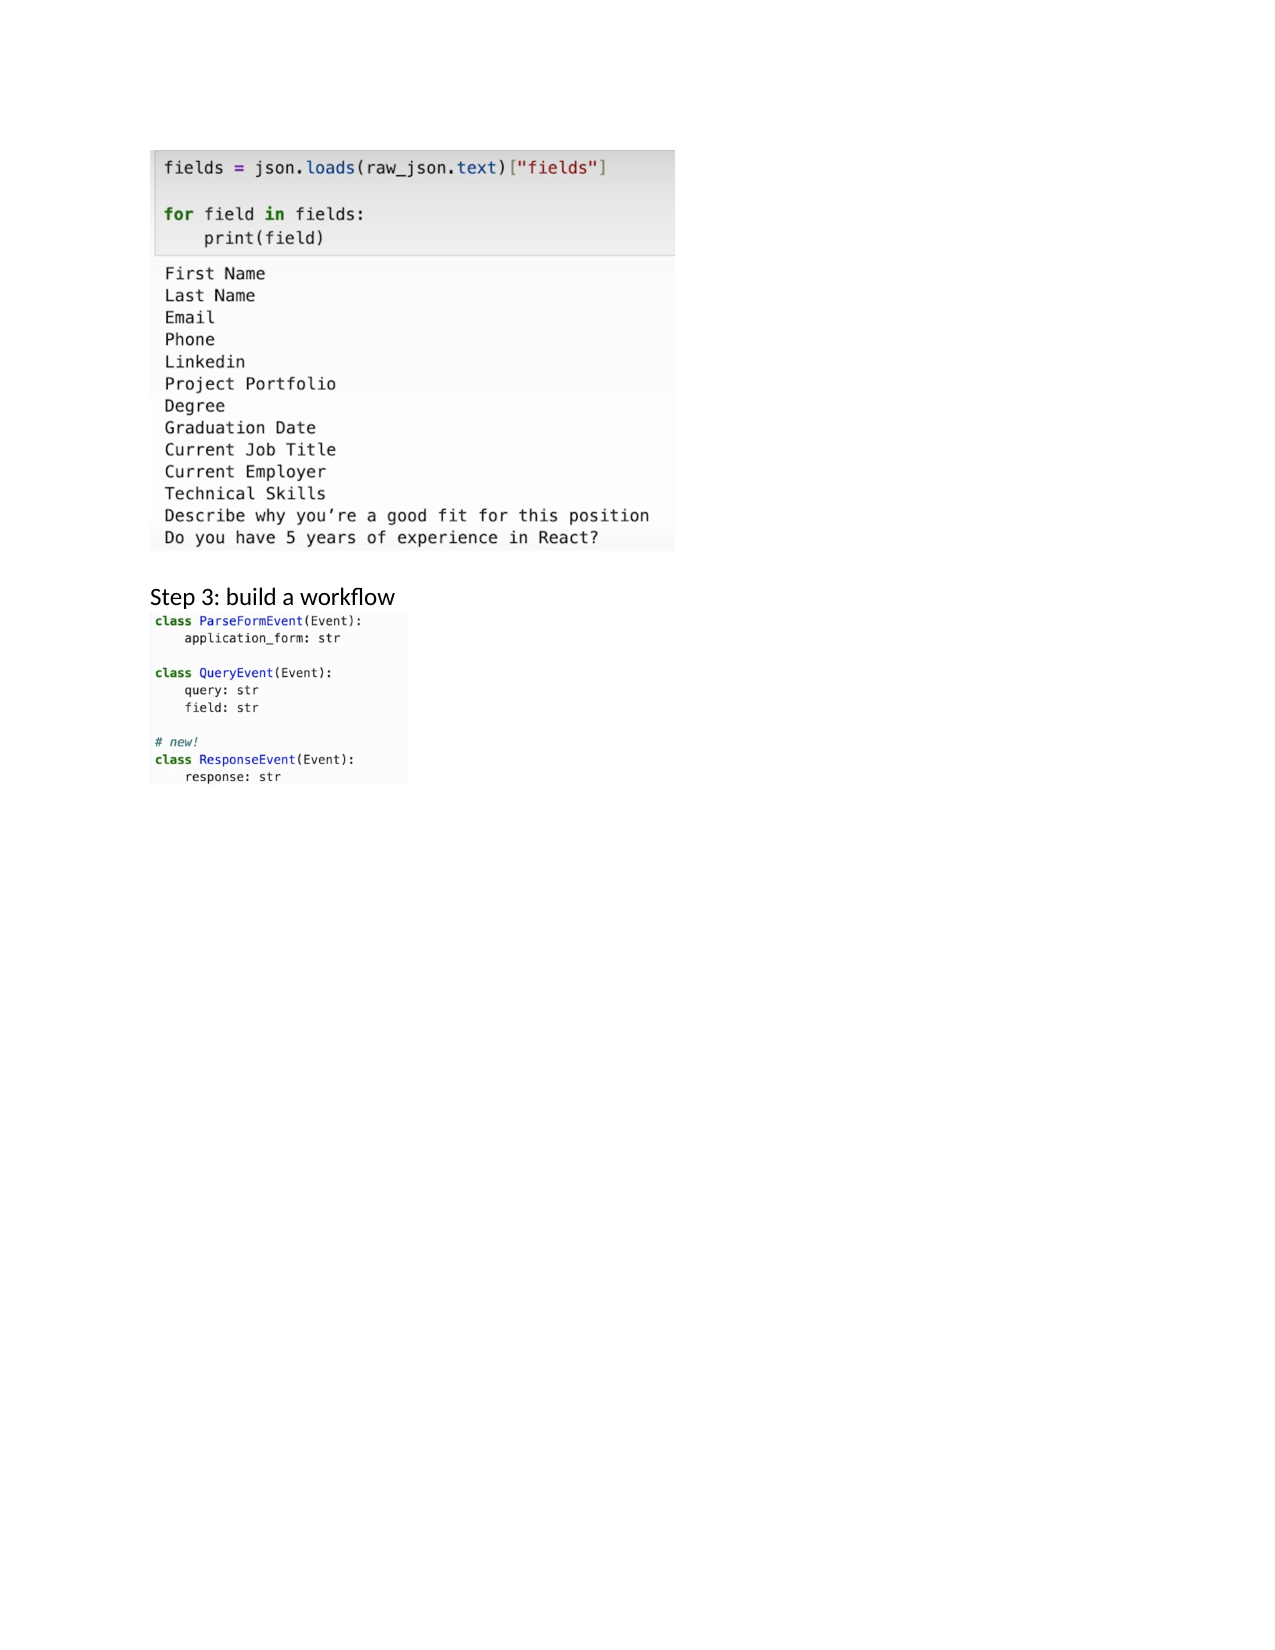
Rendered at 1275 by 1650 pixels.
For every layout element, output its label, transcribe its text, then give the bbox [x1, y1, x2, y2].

picture [150, 611, 409, 786]
text Step 3: build a workflow [150, 581, 1125, 611]
picture [150, 150, 675, 551]
